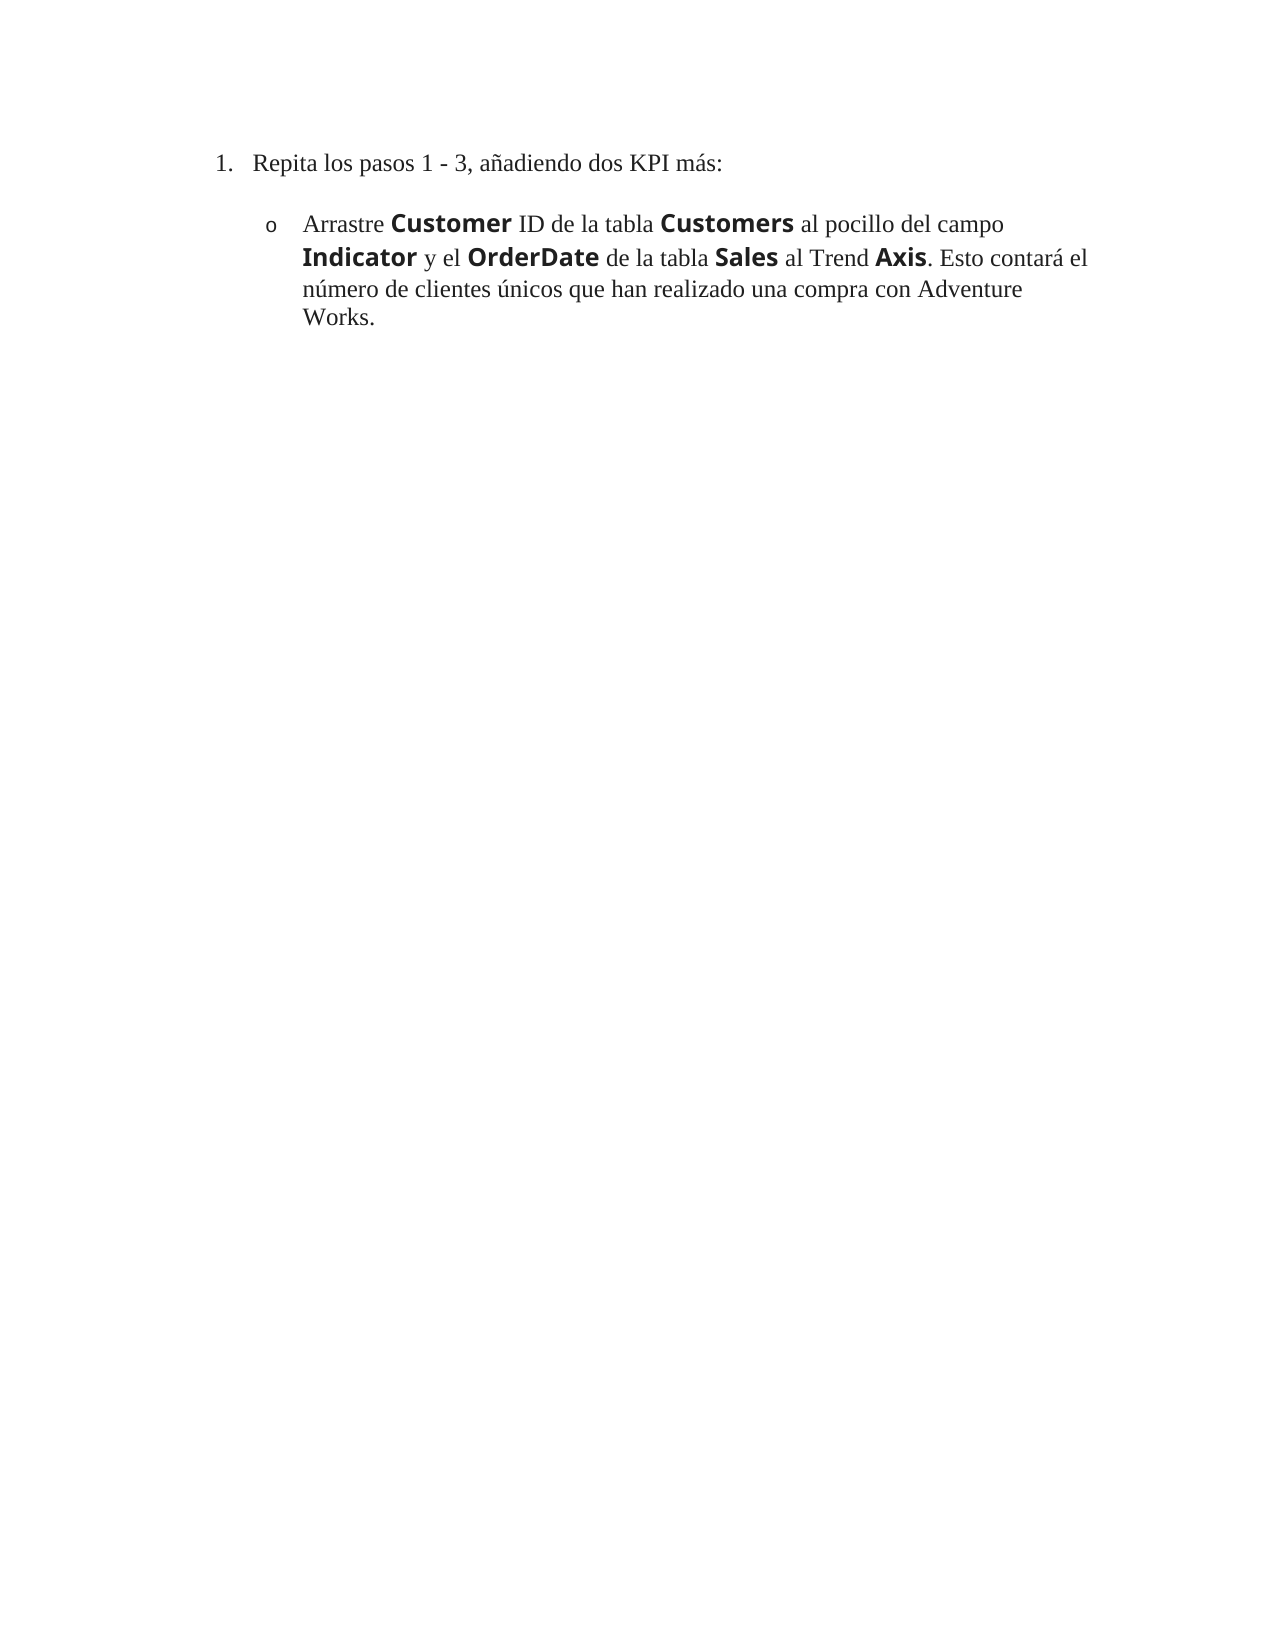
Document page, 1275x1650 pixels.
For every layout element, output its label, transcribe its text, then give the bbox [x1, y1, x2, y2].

list Repita los pasos 1 - 3, añadiendo dos KPI más: [215, 148, 1098, 176]
list Arrastre Customer ID de la tabla Customers al pocillo del campo Indicator y el OrderDate de la tabla Sales al Trend Axis. Esto contará el número de clientes únicos que han realizado una compra con Adventure Works. [265, 206, 1098, 331]
